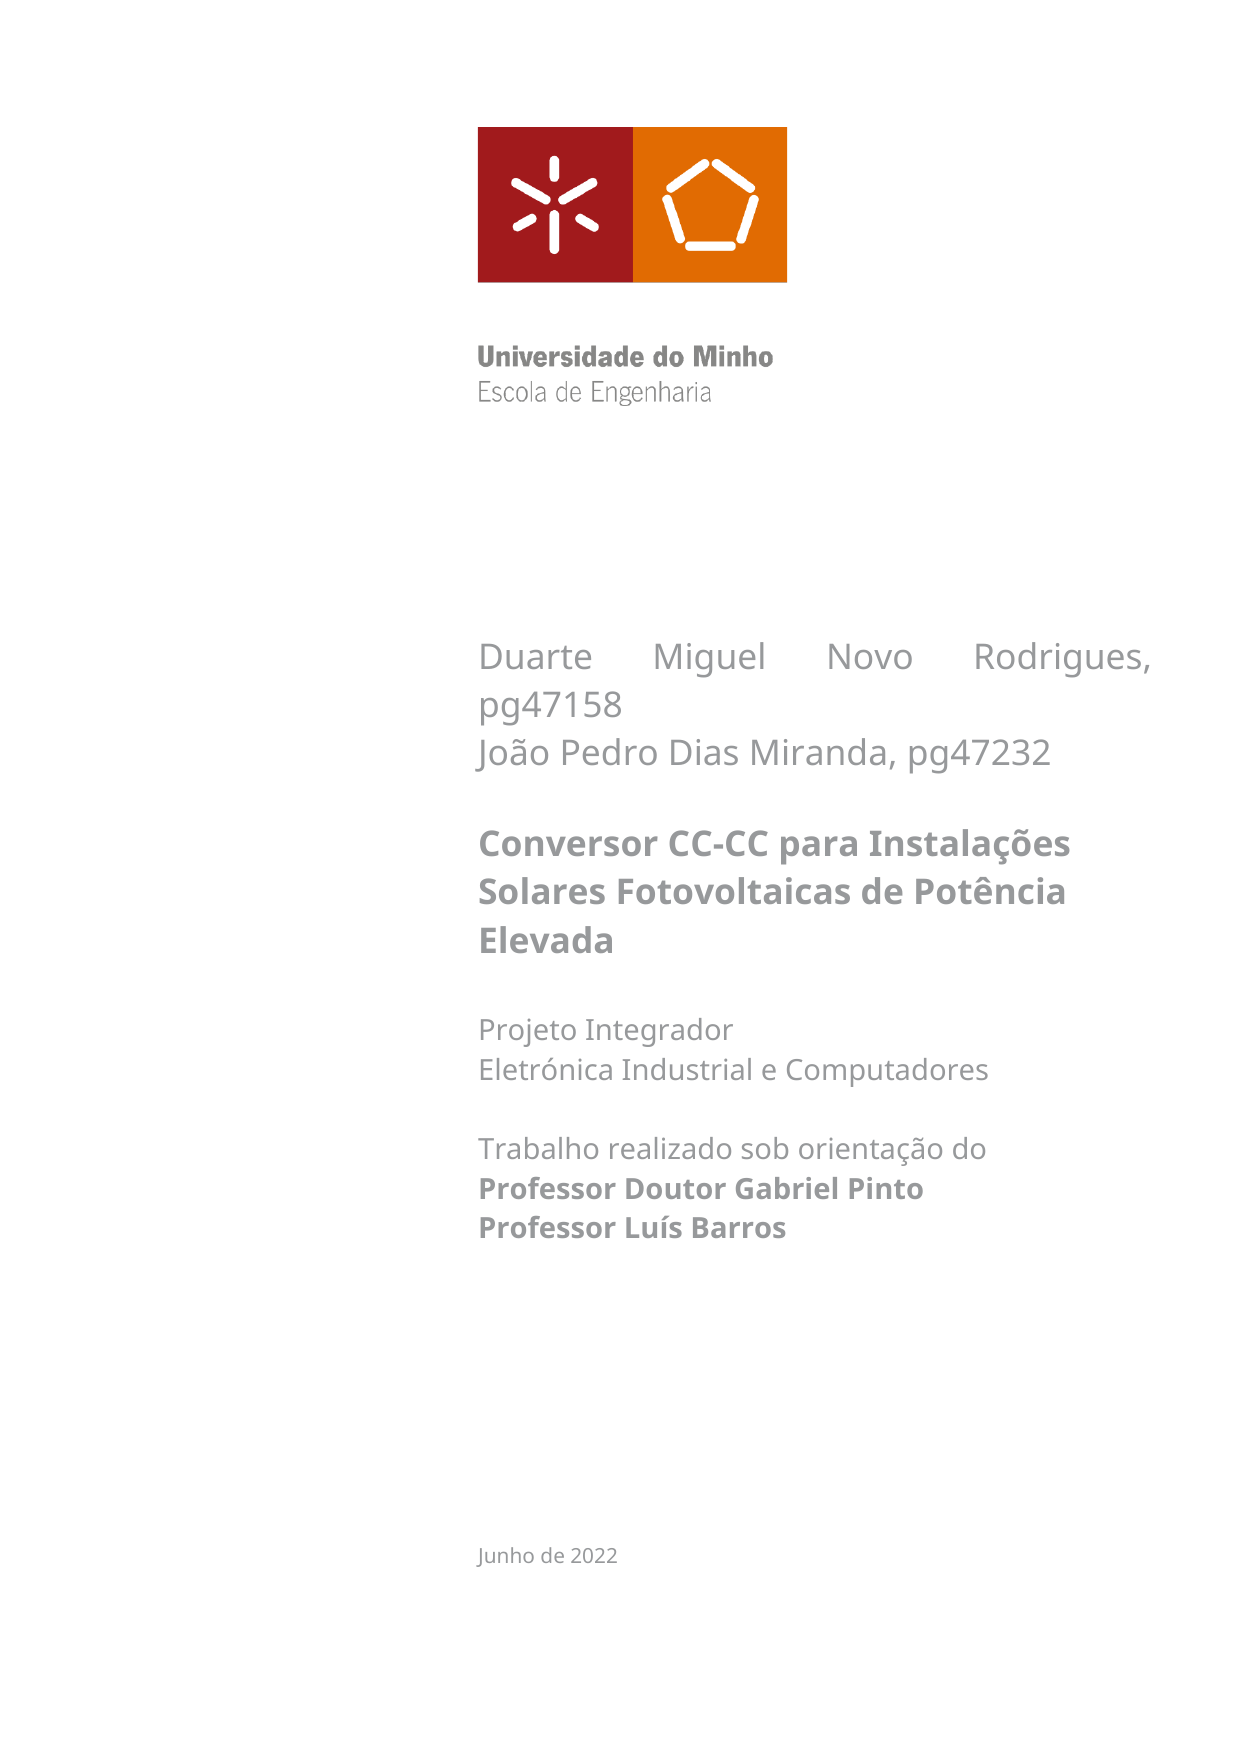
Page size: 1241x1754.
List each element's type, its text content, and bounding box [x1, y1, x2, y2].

picture [477, 127, 788, 406]
table_cell Duarte Miguel Novo Rodrigues, pg47158 João Pedro Dias Miranda, pg47232 Conversor CC-CC para Instalações Solares Fotovoltaicas de Potência Elevada [467, 631, 1163, 1009]
table_header [467, 127, 1163, 631]
table_cell Junho de 2022 [467, 1541, 1163, 1571]
table_cell Projeto Integrador Eletrónica Industrial e Computadores Trabalho realizado sob orientação do Professor Doutor Gabriel Pinto Professor Luís Barros [467, 1009, 1163, 1541]
